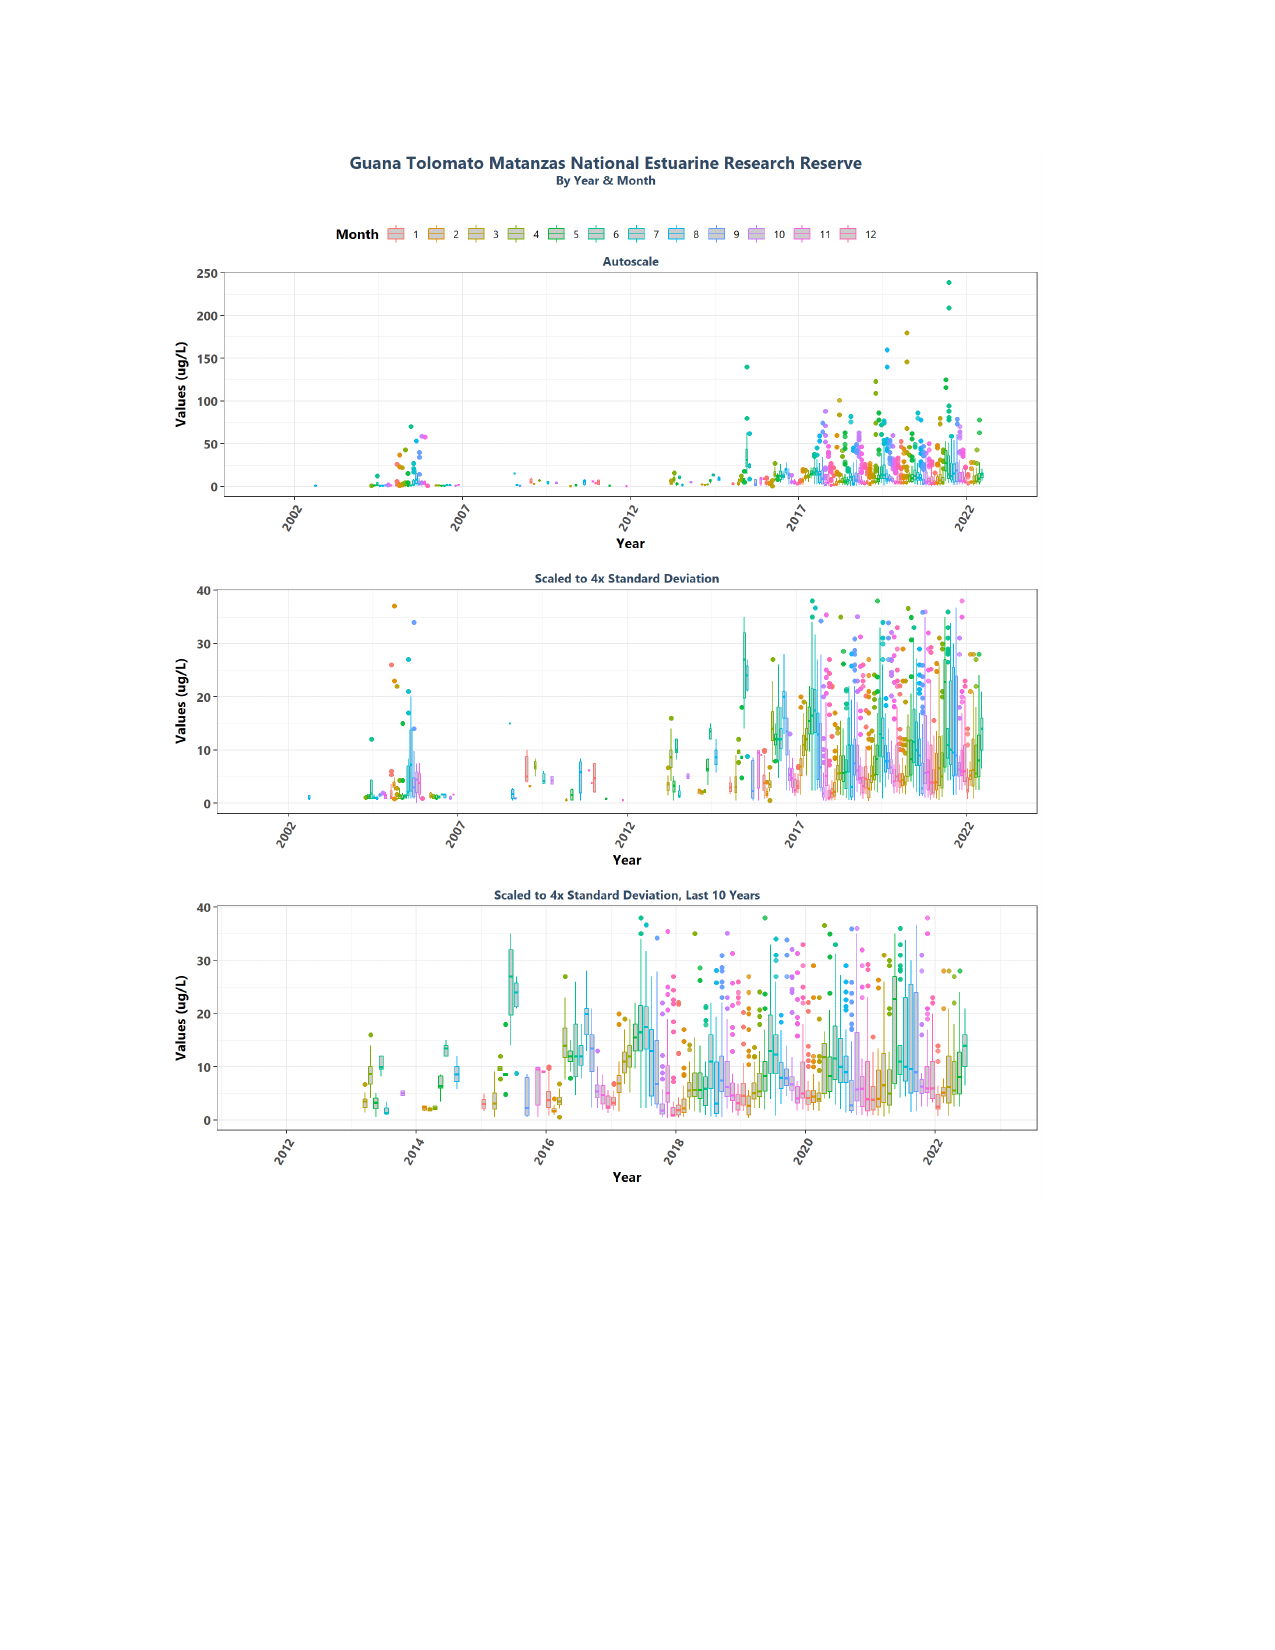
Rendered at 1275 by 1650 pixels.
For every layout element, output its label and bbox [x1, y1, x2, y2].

picture [168, 150, 1044, 1200]
